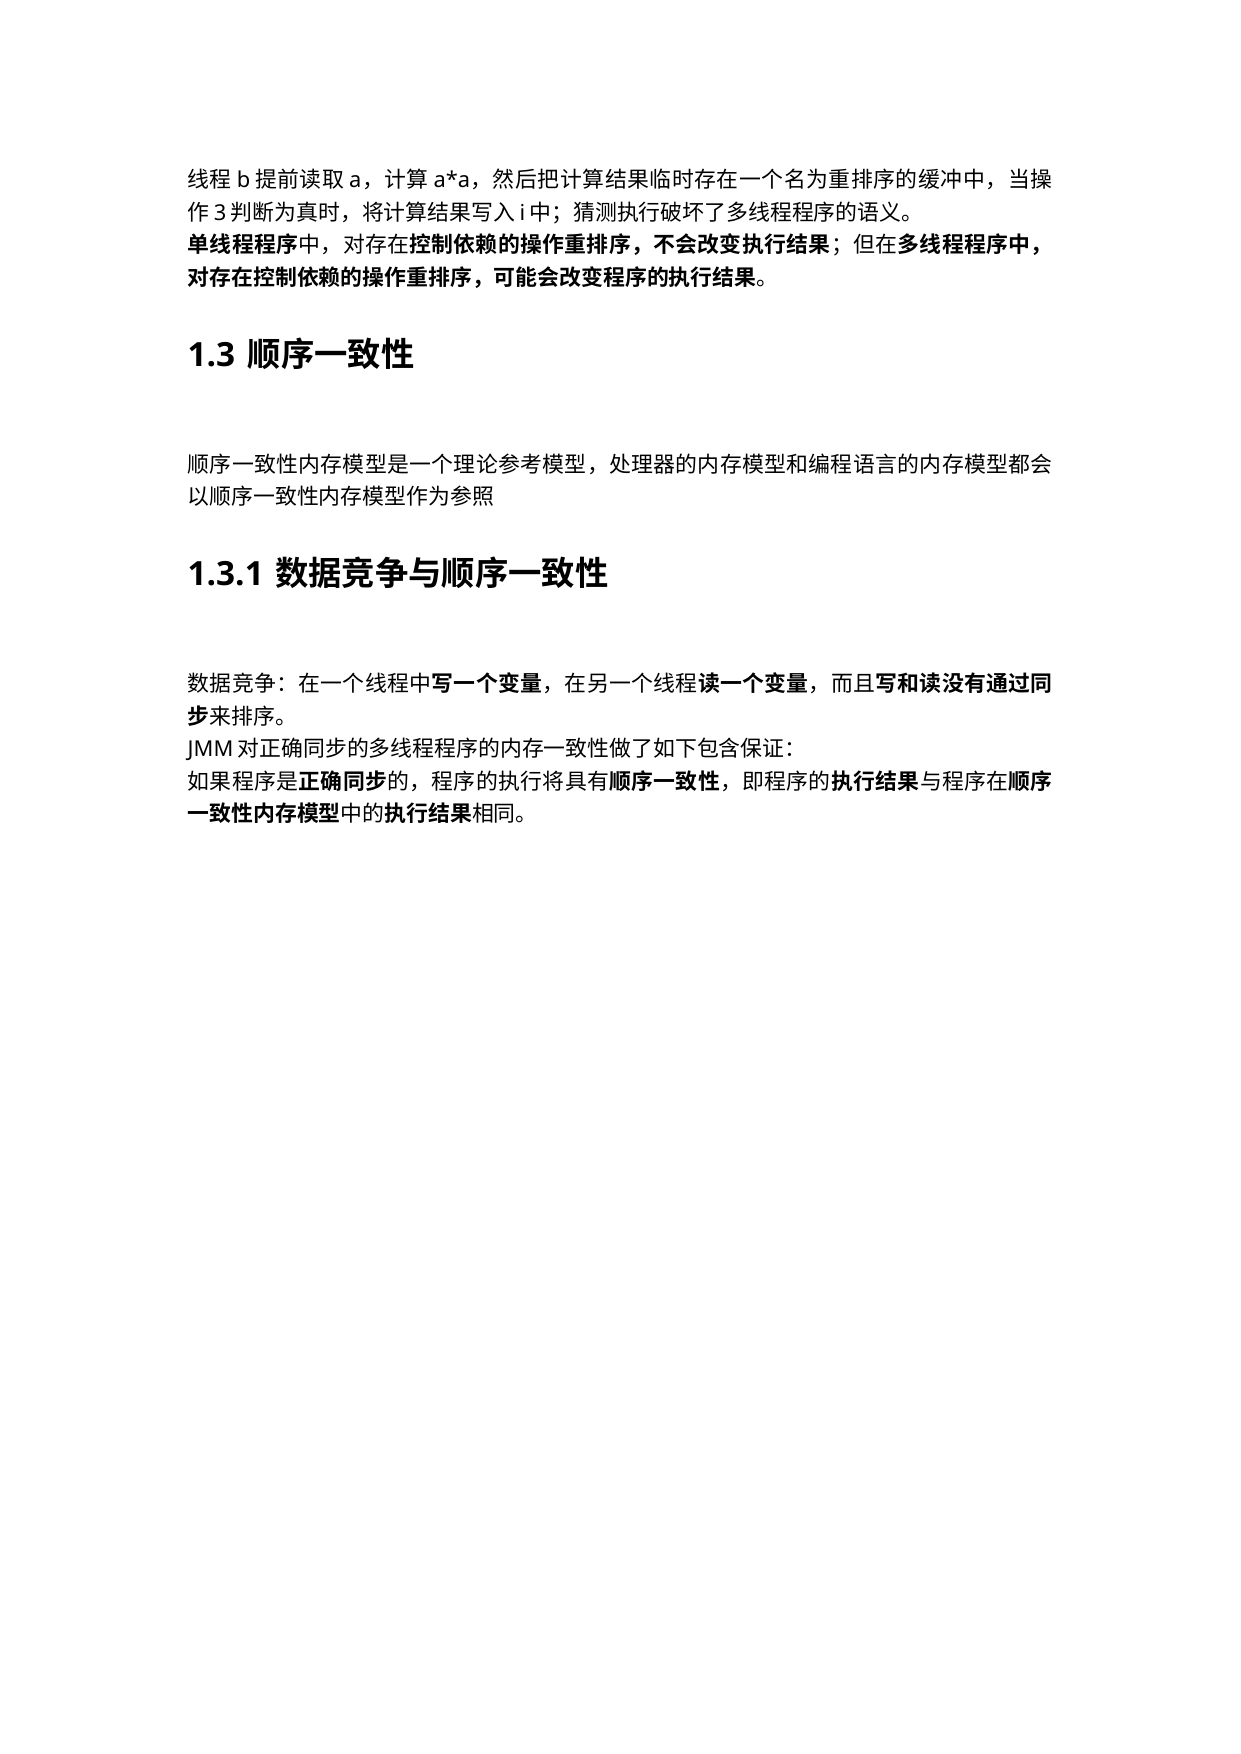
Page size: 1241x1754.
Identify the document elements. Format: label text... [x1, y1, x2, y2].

text 线程b提前读取a，计算a*a，然后把计算结果临时存在一个名为重排序的缓冲中，当操作3判断为真时，将计算结果写入i中；猜测执行破坏了多线程程序的语义。 [187, 162, 1053, 227]
text 如果程序是正确同步的，程序的执行将具有顺序一致性，即程序的执行结果与程序在顺序一致性内存模型中的执行结果相同。 [187, 763, 1053, 828]
text 数据竞争：在一个线程中写一个变量，在另一个线程读一个变量，而且写和读没有通过同步来排序。 [187, 666, 1053, 731]
text JMM对正确同步的多线程程序的内存一致性做了如下包含保证： [187, 731, 1053, 763]
text 单线程程序中，对存在控制依赖的操作重排序，不会改变执行结果；但在多线程程序中，对存在控制依赖的操作重排序，可能会改变程序的执行结果。 [187, 227, 1053, 292]
subtitle 顺序一致性 [187, 319, 1053, 384]
subtitle 数据竞争与顺序一致性 [187, 538, 1053, 603]
text 顺序一致性内存模型是一个理论参考模型，处理器的内存模型和编程语言的内存模型都会以顺序一致性内存模型作为参照 [187, 446, 1053, 511]
